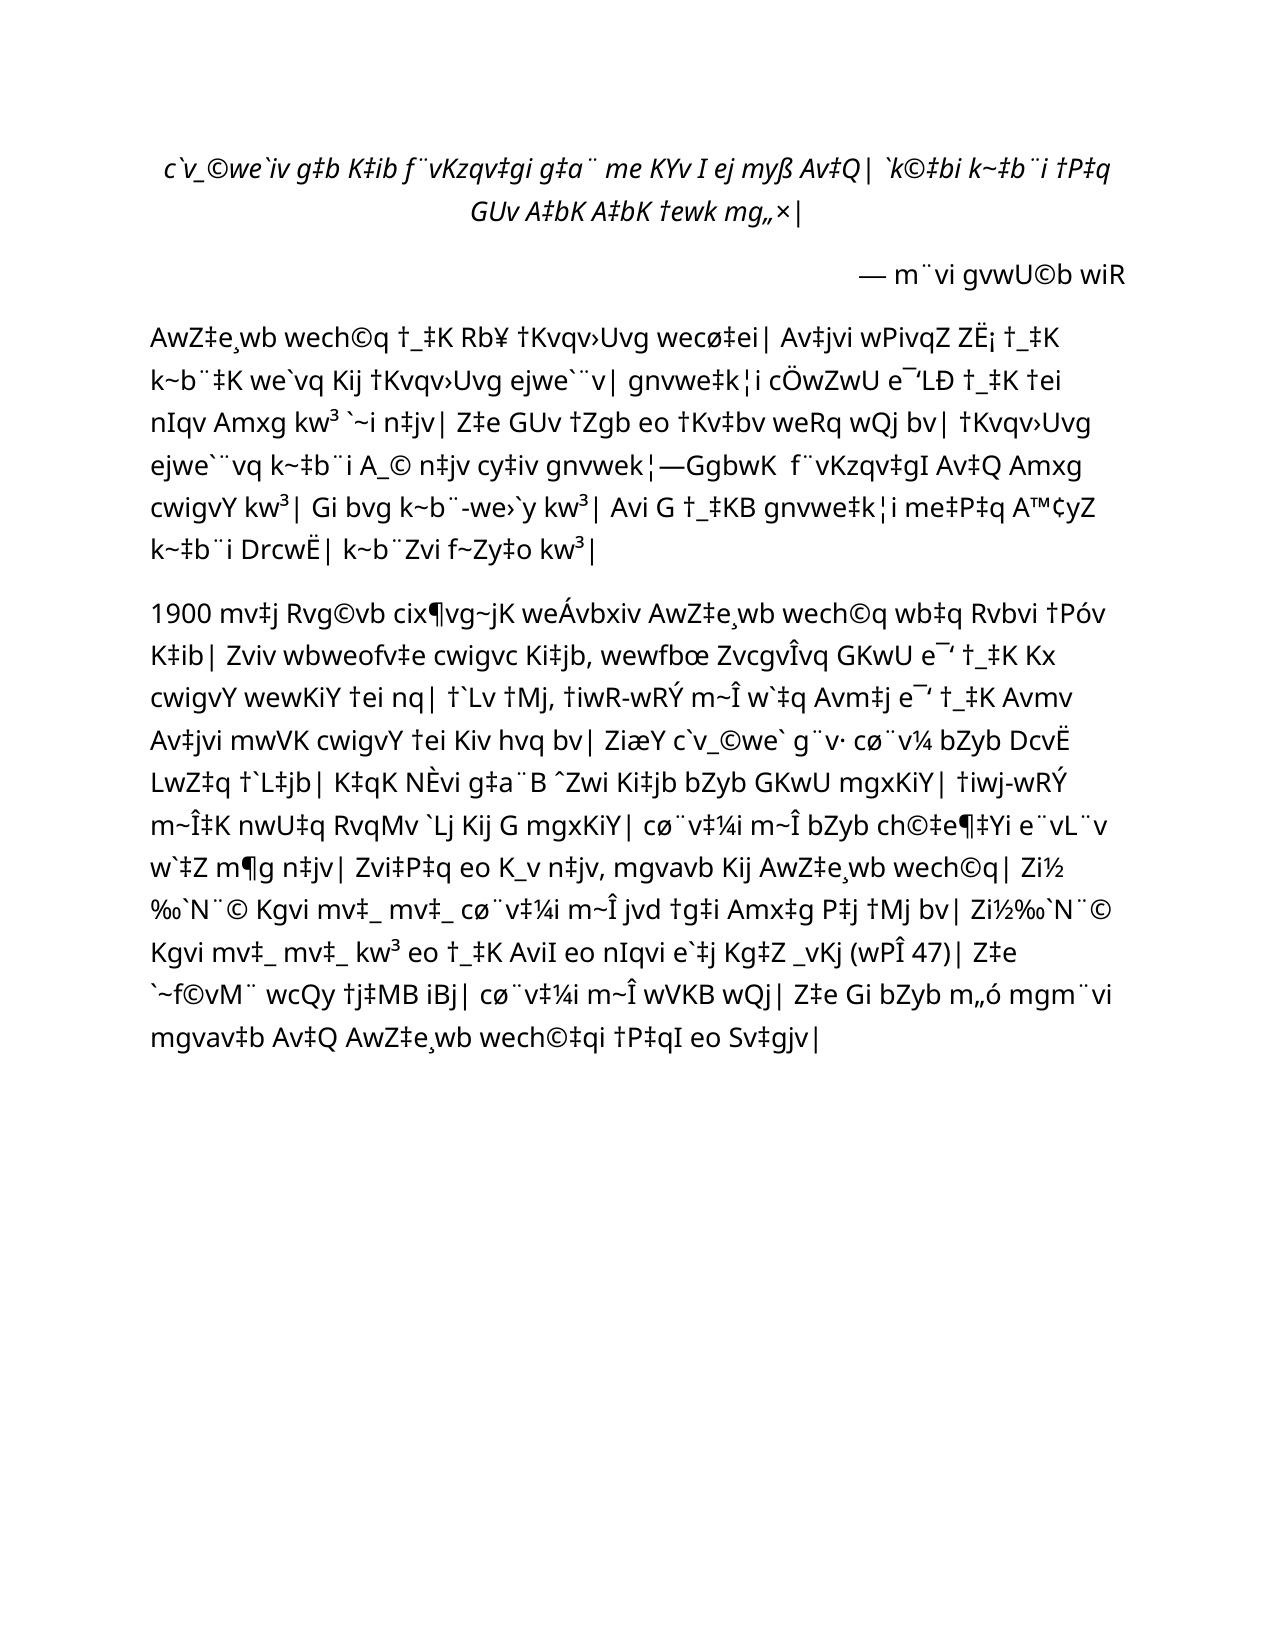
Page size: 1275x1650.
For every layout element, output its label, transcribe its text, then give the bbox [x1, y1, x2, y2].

text c`v_©we`iv g‡b K‡ib f¨vKzqv‡gi g‡a¨ me KYv I ej myß Av‡Q| `k©‡bi k~‡b¨i †P‡q GUv A‡bK A‡bK †ewk mg„×| [150, 150, 1125, 229]
text — m¨vi gvwU©b wiR [150, 256, 1125, 292]
text 1900 mv‡j Rvg©vb cix¶vg~jK weÁvbxiv AwZ‡e¸wb wech©q wb‡q Rvbvi †Póv K‡ib| Zviv wbweofv‡e cwigvc Ki‡jb, wewfbœ ZvcgvÎvq GKwU e¯‘ †_‡K Kx cwigvY wewKiY †ei nq| †`Lv †Mj, †iwR-wRÝ m~Î w`‡q Avm‡j e¯‘ †_‡K Avmv Av‡jvi mwVK cwigvY †ei Kiv hvq bv| ZiæY c`v_©we` g¨v· cø¨v¼ bZyb DcvË LwZ‡q †`L‡jb| K‡qK NÈvi g‡a¨B ˆZwi Ki‡jb bZyb GKwU mgxKiY| †iwj-wRÝ m~Î‡K nwU‡q RvqMv `Lj Kij G mgxKiY| cø¨v‡¼i m~Î bZyb ch©‡e¶‡Yi e¨vL¨v w`‡Z m¶g n‡jv| Zvi‡P‡q eo K_v n‡jv, mgvavb Kij AwZ‡e¸wb wech©q| Zi½‰`N¨© Kgvi mv‡_ mv‡_ cø¨v‡¼i m~Î jvd †g‡i Amx‡g P‡j †Mj bv| Zi½‰`N¨© Kgvi mv‡_ mv‡_ kw³ eo †_‡K AviI eo nIqvi e`‡j Kg‡Z _vKj (wPÎ 47)| Z‡e `~f©vM¨ wcQy †j‡MB iBj| cø¨v‡¼i m~Î wVKB wQj| Z‡e Gi bZyb m„ó mgm¨vi mgvav‡b Av‡Q AwZ‡e¸wb wech©‡qi †P‡qI eo Sv‡gjv| [150, 594, 1125, 1055]
text AwZ‡e¸wb wech©q †_‡K Rb¥ †Kvqv›Uvg wecø‡ei| Av‡jvi wPivqZ ZË¡ †_‡K k~b¨‡K we`vq Kij †Kvqv›Uvg ejwe`¨v| gnvwe‡k¦i cÖwZwU e¯‘LÐ †_‡K †ei nIqv Amxg kw³ `~i n‡jv| Z‡e GUv †Zgb eo †Kv‡bv weRq wQj bv| †Kvqv›Uvg ejwe`¨vq k~‡b¨i A_© n‡jv cy‡iv gnvwek¦—GgbwK f¨vKzqv‡gI Av‡Q Amxg cwigvY kw³| Gi bvg k~b¨-we›`y kw³| Avi G †_‡KB gnvwe‡k¦i me‡P‡q A™¢yZ k~‡b¨i DrcwË| k~b¨Zvi f~Zy‡o kw³| [150, 319, 1125, 568]
